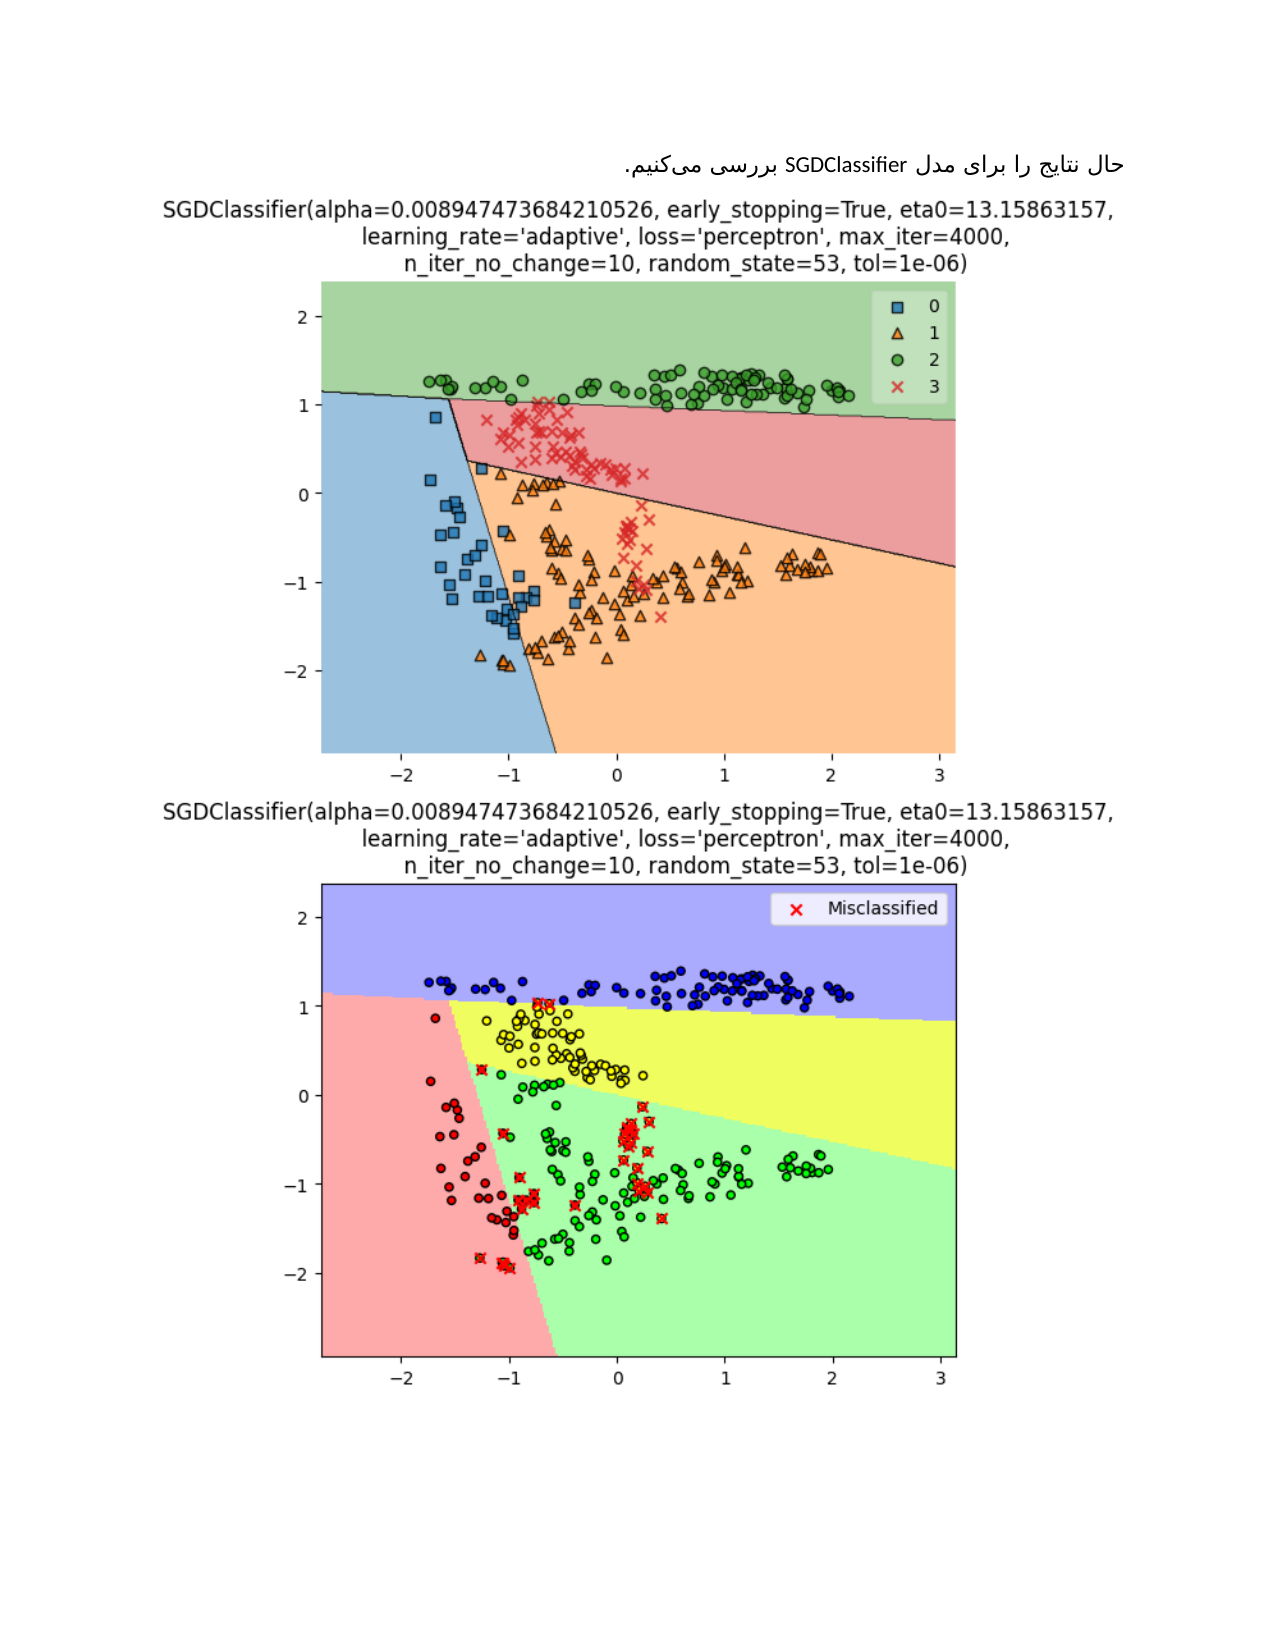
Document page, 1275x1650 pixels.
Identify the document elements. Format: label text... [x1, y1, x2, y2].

text حال نتایج را برای مدل SGDClassifier بررسی می‌کنیم. [150, 150, 1125, 178]
picture [150, 187, 1125, 1400]
